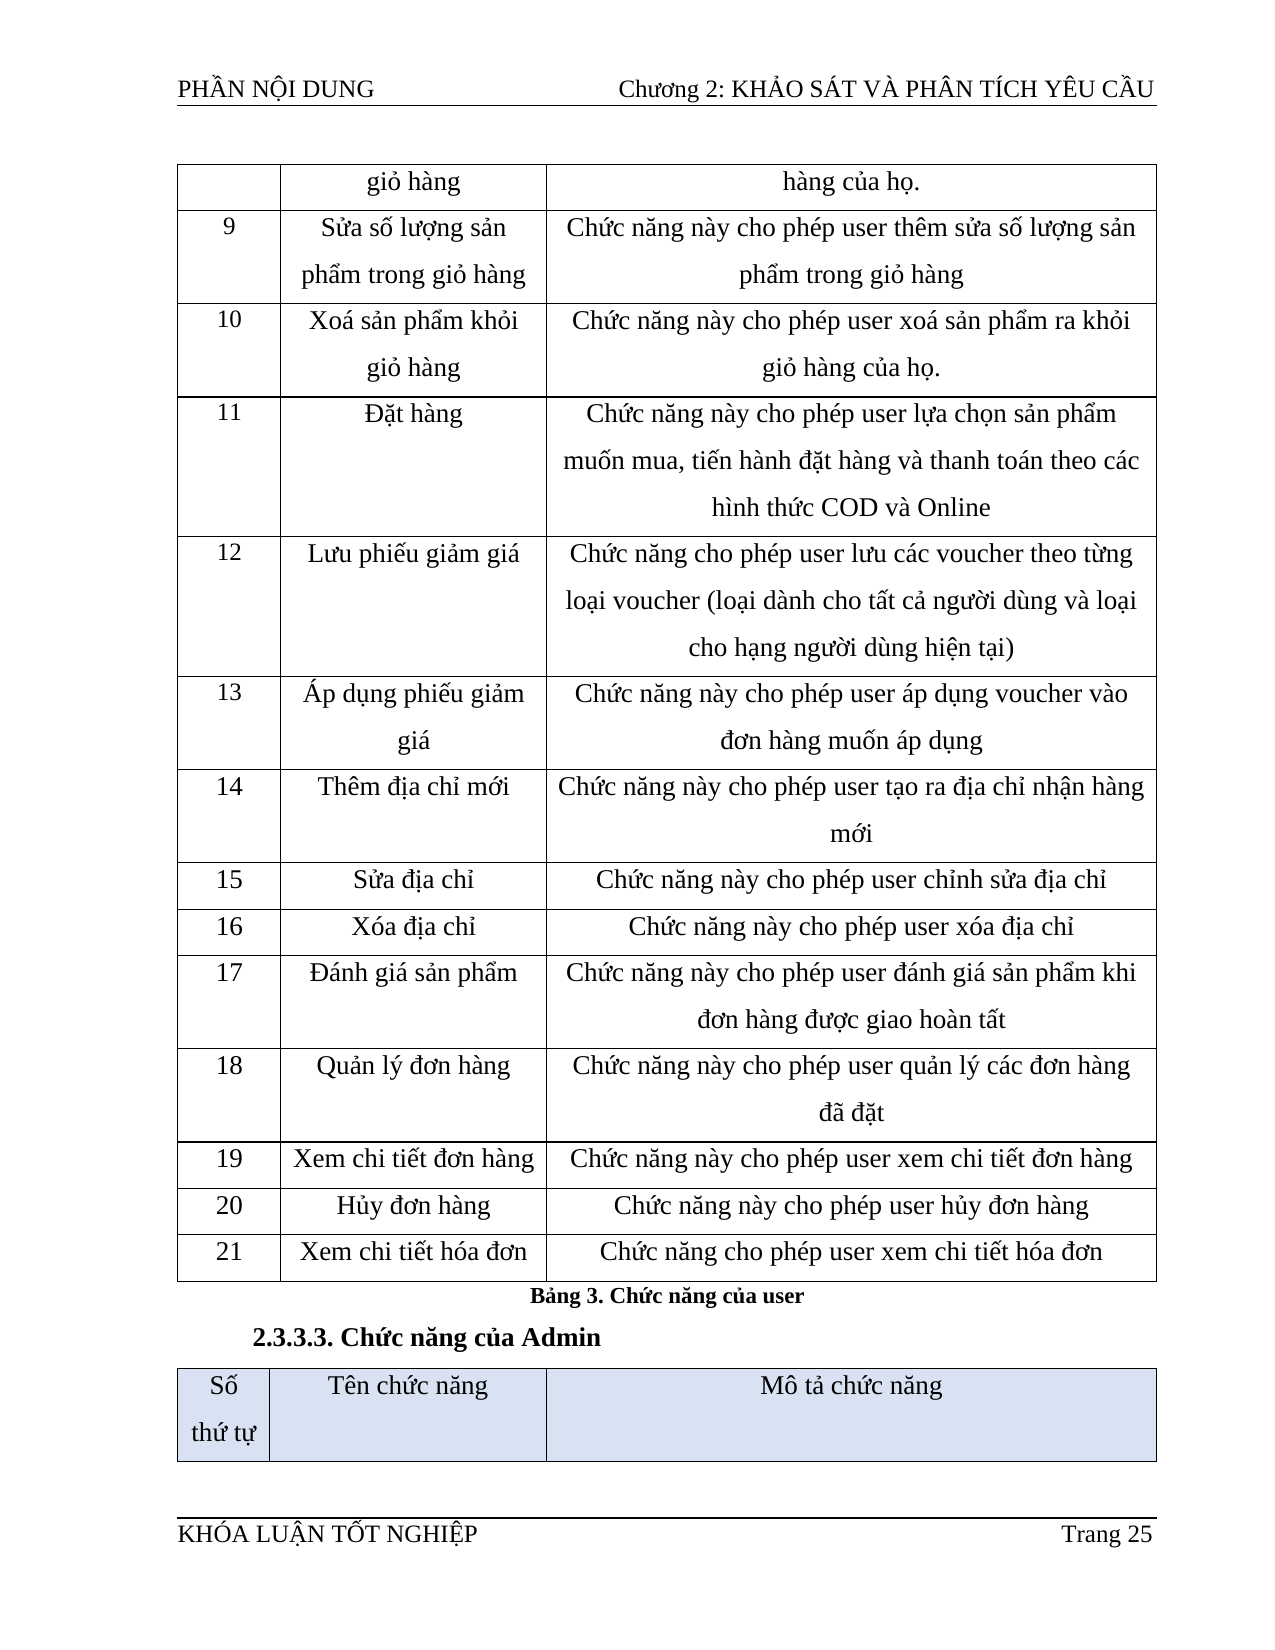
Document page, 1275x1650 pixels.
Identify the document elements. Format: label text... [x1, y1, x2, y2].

table_cell Chức năng này cho phép user lựa chọn sản phẩm muốn mua, tiến hành đặt hàng và thanh toán theo các hình thức COD và Online [547, 398, 1156, 536]
table_cell Sửa số lượng sản phẩm trong giỏ hàng [281, 211, 546, 303]
table_cell 15 [178, 863, 280, 909]
table_header Số thứ tự [178, 1369, 269, 1461]
table_cell Chức năng này cho phép user đánh giá sản phẩm khi đơn hàng được giao hoàn tất [547, 956, 1156, 1048]
table_cell Chức năng này cho phép user áp dụng voucher vào đơn hàng muốn áp dụng [547, 677, 1156, 769]
table_cell Xem chi tiết hóa đơn [281, 1235, 546, 1281]
text Bảng 3. Chức năng của user [177, 1282, 1157, 1308]
text 2.3.3.3. Chức năng của Admin [252, 1321, 1157, 1352]
table_cell 19 [178, 1143, 280, 1188]
table_cell Hủy đơn hàng [281, 1189, 546, 1234]
table_cell Chức năng này cho phép user thêm sửa số lượng sản phẩm trong giỏ hàng [547, 211, 1156, 303]
table_cell Chức năng này cho phép user chỉnh sửa địa chỉ [547, 863, 1156, 909]
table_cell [281, 165, 546, 210]
table_cell Chức năng này cho phép user xem chi tiết đơn hàng [547, 1143, 1156, 1188]
table_cell Đặt hàng [281, 398, 546, 536]
table_cell 17 [178, 956, 280, 1048]
table_cell Quản lý đơn hàng [281, 1049, 546, 1141]
table_cell Xem chi tiết đơn hàng [281, 1143, 546, 1188]
table_cell Chức năng cho phép user xem chi tiết hóa đơn [547, 1235, 1156, 1281]
table_cell 11 [178, 398, 280, 536]
table_cell Chức năng này cho phép user xóa địa chỉ [547, 910, 1156, 955]
table_cell Đánh giá sản phẩm [281, 956, 546, 1048]
table_cell Chức năng này cho phép user tạo ra địa chỉ nhận hàng mới [547, 770, 1156, 862]
table_header Mô tả chức năng [547, 1369, 1156, 1461]
table_cell 12 [178, 537, 280, 676]
table_cell 16 [178, 910, 280, 955]
table_cell Chức năng này cho phép user hủy đơn hàng [547, 1189, 1156, 1234]
table_cell Áp dụng phiếu giảm giá [281, 677, 546, 769]
table_cell 10 [178, 304, 280, 396]
table_cell 18 [178, 1049, 280, 1141]
table_cell 13 [178, 677, 280, 769]
table_cell Xoá sản phẩm khỏi giỏ hàng [281, 304, 546, 396]
table_header Tên chức năng [270, 1369, 546, 1461]
table_cell Xóa địa chỉ [281, 910, 546, 955]
table_cell Chức năng này cho phép user xoá sản phẩm ra khỏi giỏ hàng của họ. [547, 304, 1156, 396]
table_cell Sửa địa chỉ [281, 863, 546, 909]
table_cell Lưu phiếu giảm giá [281, 537, 546, 676]
table_cell 8 [178, 165, 280, 210]
table_cell 20 [178, 1189, 280, 1234]
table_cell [547, 165, 1156, 210]
table_cell Chức năng này cho phép user quản lý các đơn hàng đã đặt [547, 1049, 1156, 1141]
table_cell 21 [178, 1235, 280, 1281]
table_cell 14 [178, 770, 280, 862]
table_cell Thêm địa chỉ mới [281, 770, 546, 862]
table_cell Chức năng cho phép user lưu các voucher theo từng loại voucher (loại dành cho tất cả người dùng và loại cho hạng người dùng hiện tại) [547, 537, 1156, 676]
table_cell 9 [178, 211, 280, 303]
